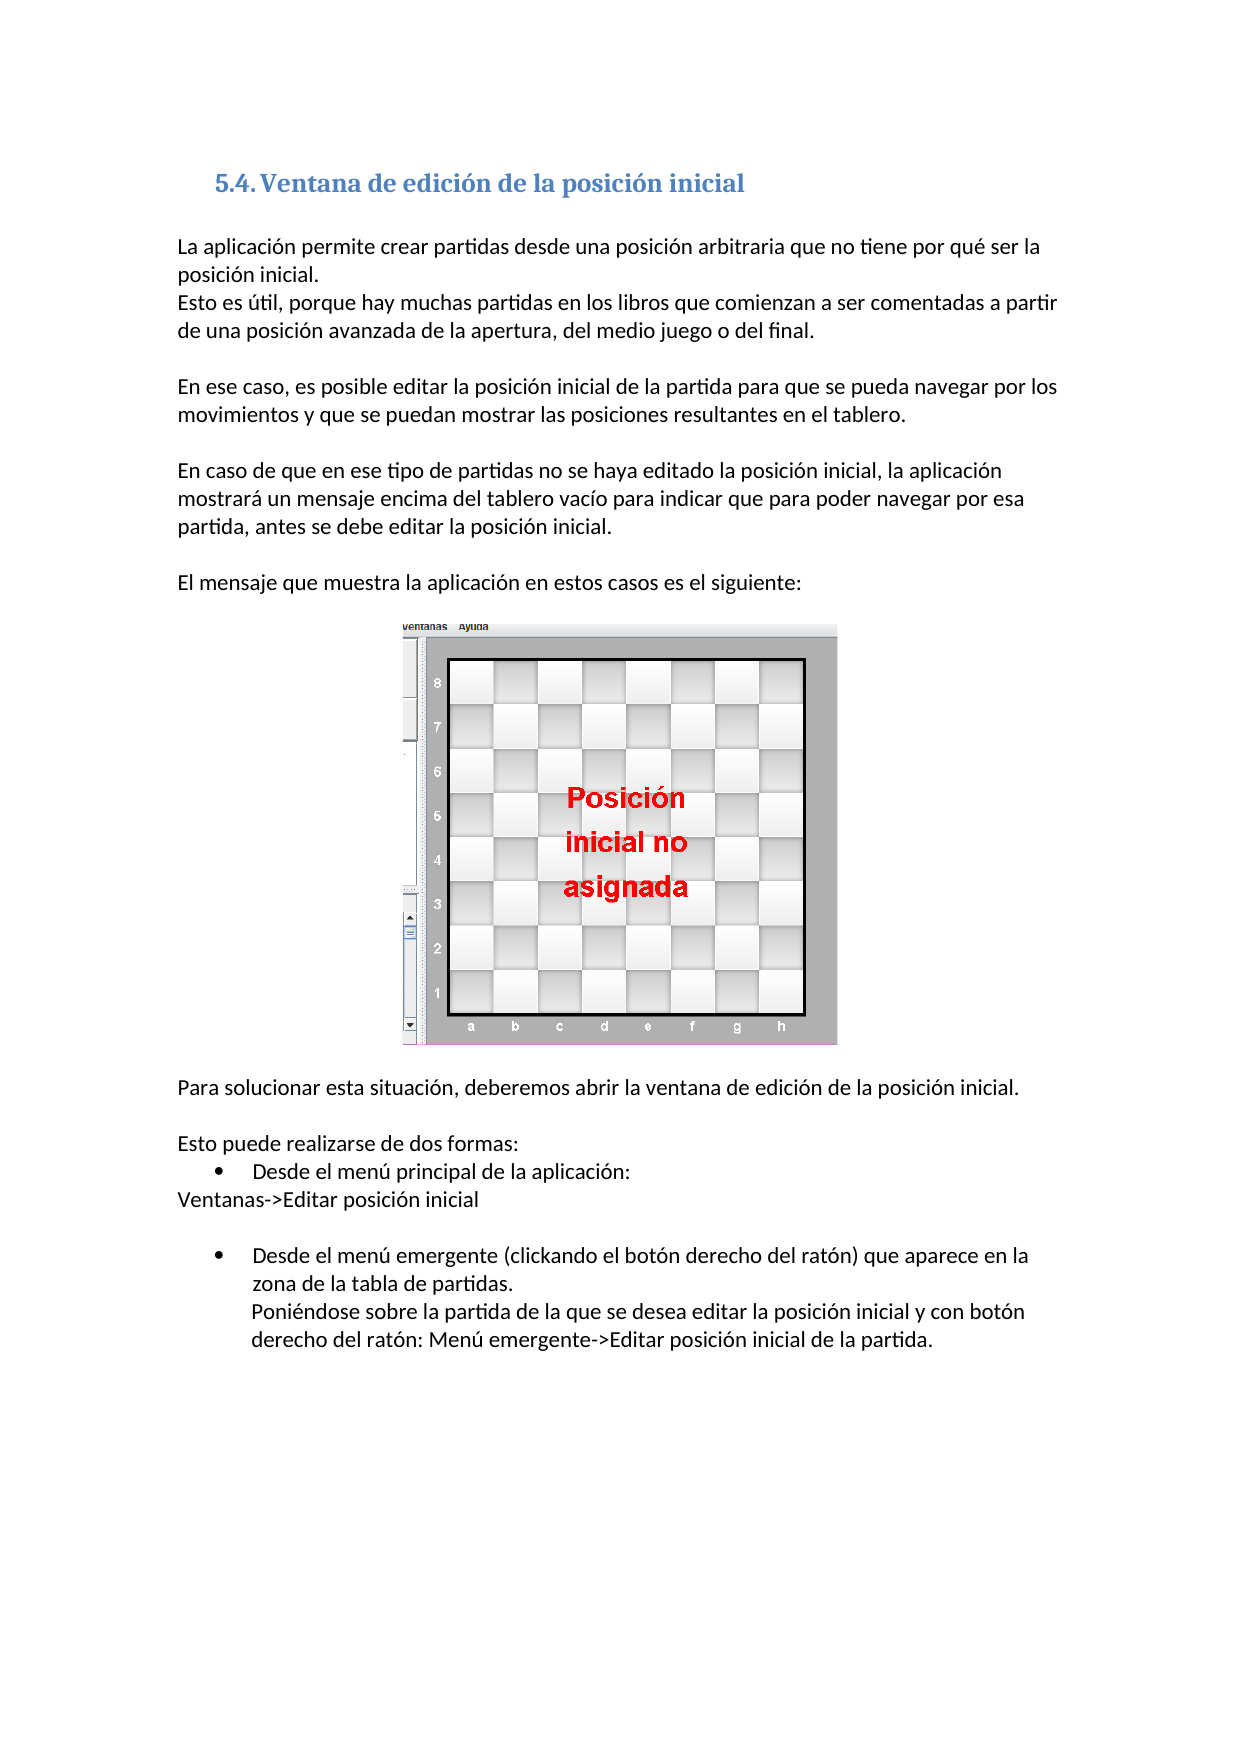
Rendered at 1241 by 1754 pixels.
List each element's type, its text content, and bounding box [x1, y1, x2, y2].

text Esto es útil, porque hay muchas partidas en los libros que comienzan a ser comentadas a partir de una posición avanzada de la apertura, del medio juego o del final. [177, 288, 1063, 344]
picture [402, 624, 838, 1045]
text Poniéndose sobre la partida de la que se desea editar la posición inicial y con botón derecho del ratón: Menú emergente->Editar posición inicial de la partida. [251, 1297, 1063, 1353]
text Para solucionar esta situación, deberemos abrir la ventana de edición de la posición inicial. [177, 1073, 1063, 1101]
text El mensaje que muestra la aplicación en estos casos es el siguiente: [177, 568, 1063, 596]
text La aplicación permite crear partidas desde una posición arbitraria que no tiene por qué ser la posición inicial. [177, 232, 1063, 288]
list Desde el menú emergente (clickando el botón derecho del ratón) que aparece en la zona de la tabla de partidas. [215, 1241, 1063, 1297]
text Ventanas->Editar posición inicial [177, 1185, 1063, 1213]
text En caso de que en ese tipo de partidas no se haya editado la posición inicial, la aplicación mostrará un mensaje encima del tablero vacío para indicar que para poder navegar por esa partida, antes se debe editar la posición inicial. [177, 456, 1063, 540]
subtitle Ventana de edición de la posición inicial [215, 168, 1063, 199]
list Desde el menú principal de la aplicación: [215, 1157, 1063, 1185]
text Esto puede realizarse de dos formas: [177, 1129, 1063, 1157]
text En ese caso, es posible editar la posición inicial de la partida para que se pueda navegar por los movimientos y que se puedan mostrar las posiciones resultantes en el tablero. [177, 372, 1063, 428]
